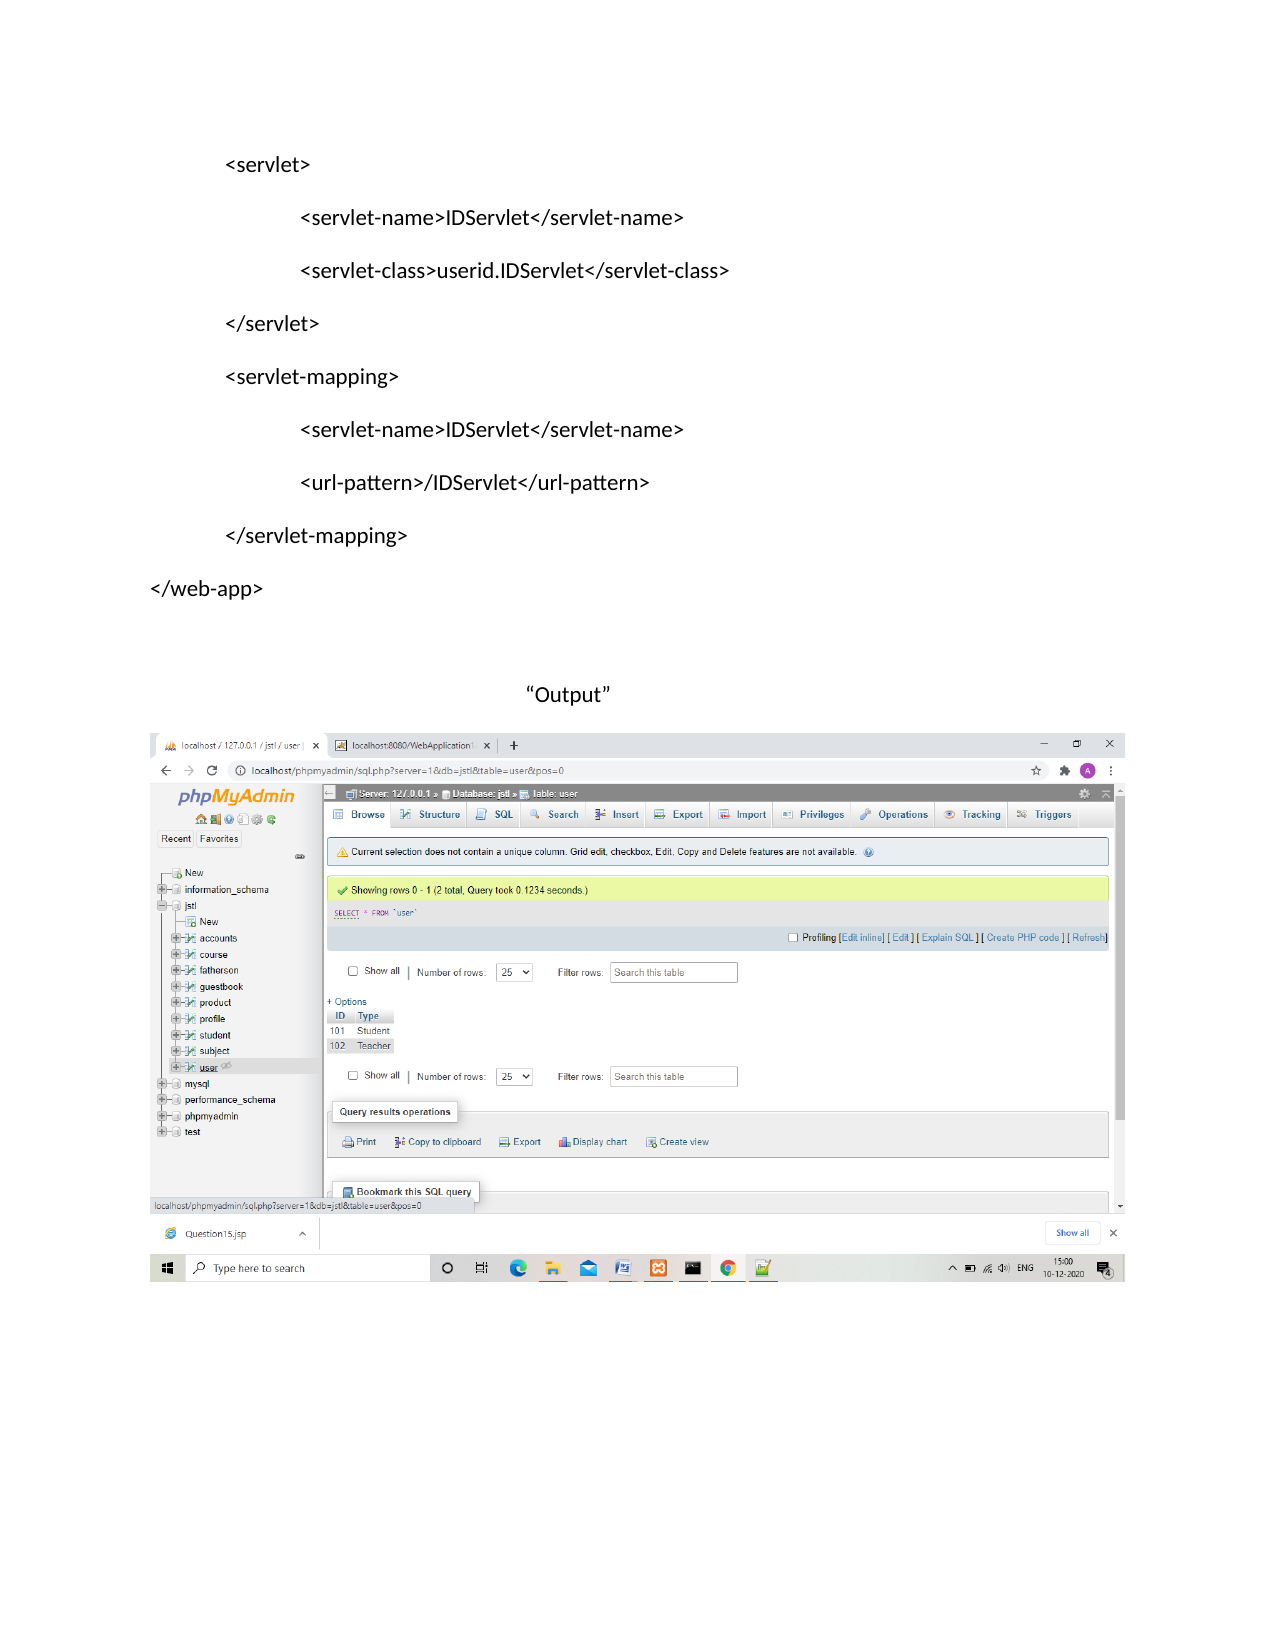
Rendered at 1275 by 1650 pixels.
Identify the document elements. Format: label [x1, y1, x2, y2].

picture [150, 733, 1125, 1282]
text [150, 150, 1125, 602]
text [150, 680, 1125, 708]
